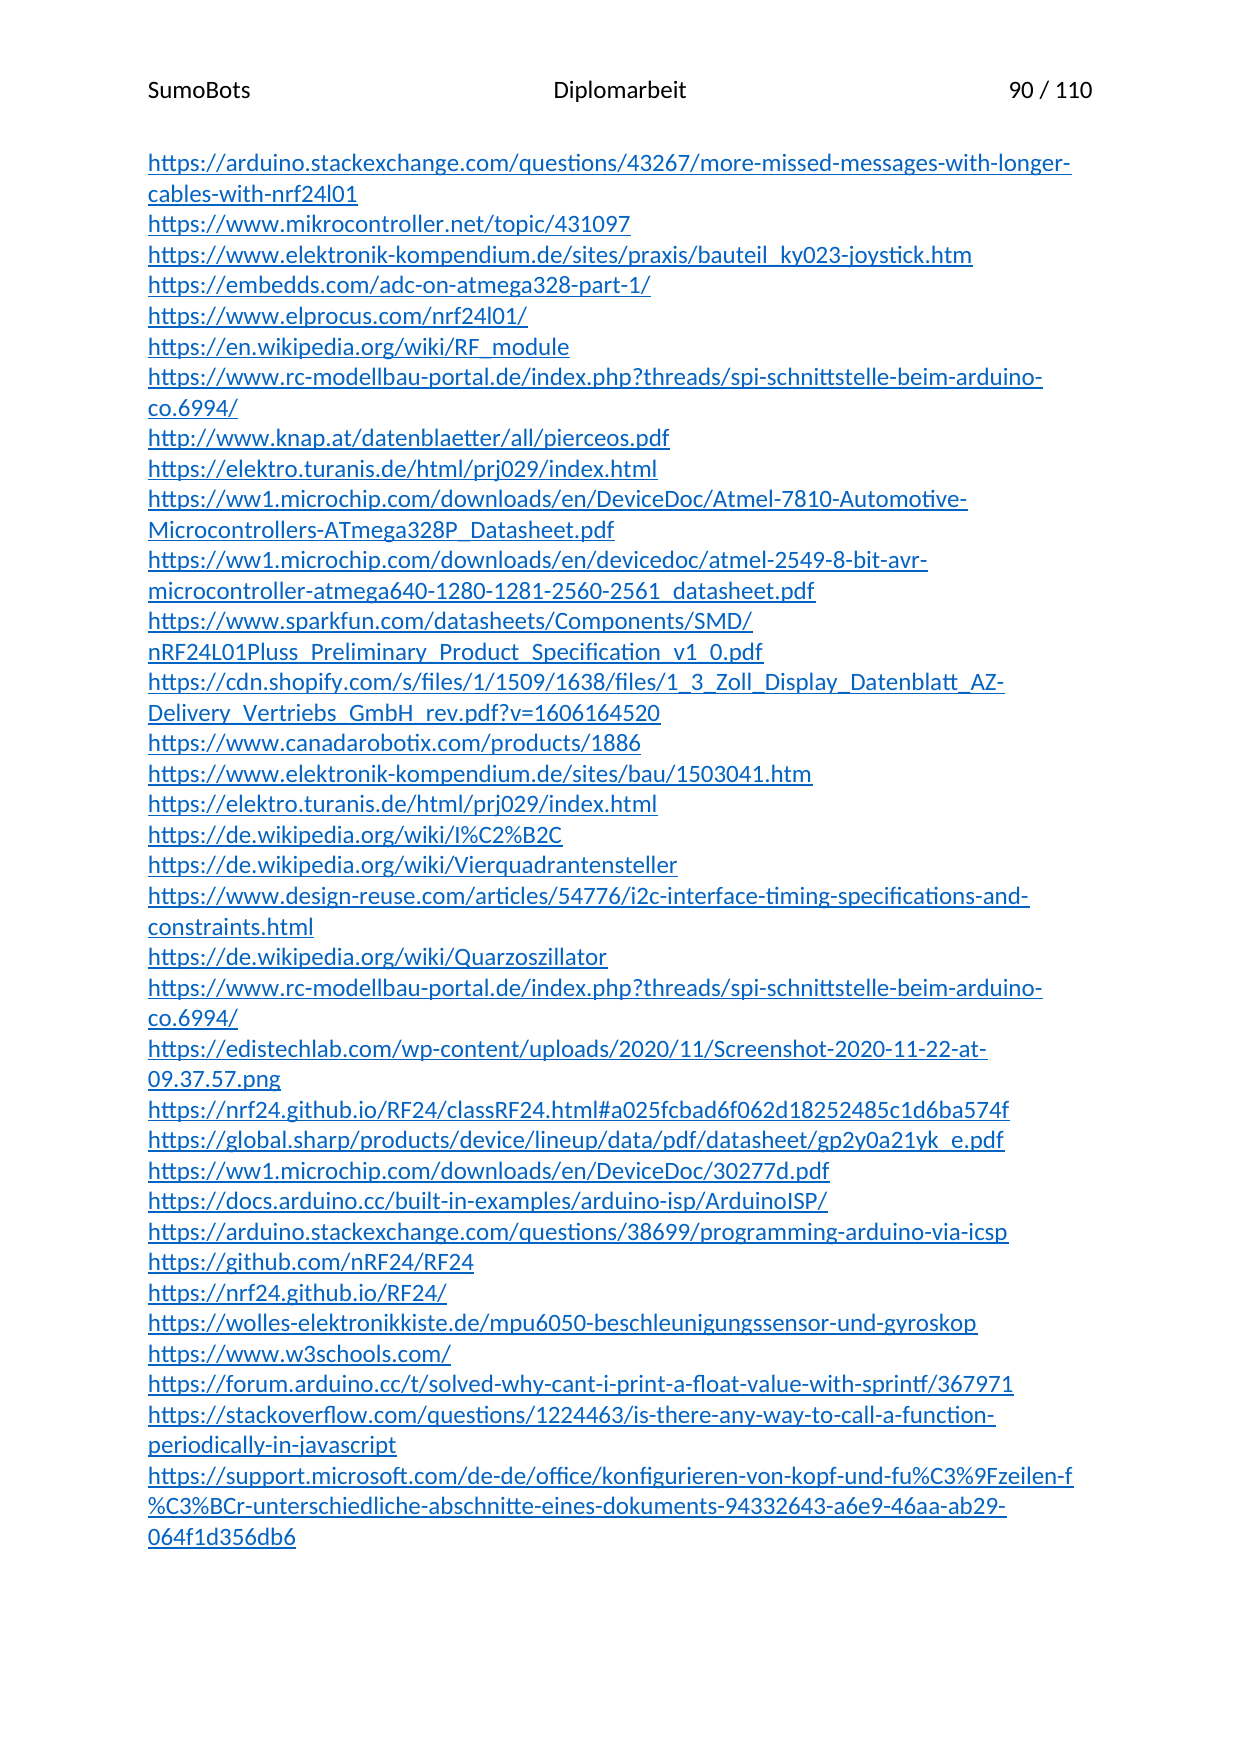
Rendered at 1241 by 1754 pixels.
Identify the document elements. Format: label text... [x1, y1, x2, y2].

text https://de.wikipedia.org/wiki/Quarzoszillator [148, 941, 1093, 972]
text https://www.design-reuse.com/articles/54776/i2c-interface-timing-specifications-and-constraints.html [148, 880, 1093, 941]
text https://www.w3schools.com/ [148, 1338, 1093, 1368]
text https://www.elektronik-kompendium.de/sites/praxis/bauteil_ky023-joystick.htm [148, 239, 1093, 270]
text https://elektro.turanis.de/html/prj029/index.html [148, 453, 1093, 483]
text https://de.wikipedia.org/wiki/I%C2%B2C [148, 819, 1093, 849]
text https://ww1.microchip.com/downloads/en/DeviceDoc/30277d.pdf [148, 1155, 1093, 1185]
text https://wolles-elektronikkiste.de/mpu6050-beschleunigungssensor-und-gyroskop [148, 1307, 1093, 1338]
text https://edistechlab.com/wp-content/uploads/2020/11/Screenshot-2020-11-22-at-09.37.57.png [148, 1033, 1093, 1094]
text https://cdn.shopify.com/s/files/1/1509/1638/files/1_3_Zoll_Display_Datenblatt_AZ-Delivery_Vertriebs_GmbH_rev.pdf?v=1606164520 [148, 666, 1093, 727]
text https://nrf24.github.io/RF24/ [148, 1277, 1093, 1307]
text http://www.knap.at/datenblaetter/all/pierceos.pdf [148, 422, 1093, 453]
text https://www.mikrocontroller.net/topic/431097 [148, 209, 1093, 239]
text https://www.elprocus.com/nrf24l01/ [148, 300, 1093, 331]
text https://global.sharp/products/device/lineup/data/pdf/datasheet/gp2y0a21yk_e.pdf [148, 1124, 1093, 1155]
text https://en.wikipedia.org/wiki/RF_module [148, 331, 1093, 361]
text https://embedds.com/adc-on-atmega328-part-1/ [148, 270, 1093, 300]
text https://www.canadarobotix.com/products/1886 [148, 727, 1093, 758]
text https://elektro.turanis.de/html/prj029/index.html [148, 788, 1093, 819]
text https://www.rc-modellbau-portal.de/index.php?threads/spi-schnittstelle-beim-arduino-co.6994/ [148, 361, 1093, 422]
text https://ww1.microchip.com/downloads/en/DeviceDoc/Atmel-7810-Automotive-Microcontrollers-ATmega328P_Datasheet.pdf [148, 483, 1093, 544]
text https://www.rc-modellbau-portal.de/index.php?threads/spi-schnittstelle-beim-arduino-co.6994/ [148, 972, 1093, 1033]
text https://docs.arduino.cc/built-in-examples/arduino-isp/ArduinoISP/ [148, 1185, 1093, 1216]
text https://de.wikipedia.org/wiki/Vierquadrantensteller [148, 849, 1093, 880]
text https://arduino.stackexchange.com/questions/38699/programming-arduino-via-icsp [148, 1216, 1093, 1246]
text https://stackoverflow.com/questions/1224463/is-there-any-way-to-call-a-function-periodically-in-javascript [148, 1399, 1093, 1460]
text https://support.microsoft.com/de-de/office/konfigurieren-von-kopf-und-fu%C3%9Fzeilen-f%C3%BCr-unterschiedliche-abschnitte-eines-dokuments-94332643-a6e9-46aa-ab29-064f1d356db6 [148, 1460, 1093, 1552]
text https://arduino.stackexchange.com/questions/43267/more-missed-messages-with-longer-cables-with-nrf24l01 [148, 148, 1093, 209]
text https://github.com/nRF24/RF24 [148, 1246, 1093, 1277]
text https://nrf24.github.io/RF24/classRF24.html#a025fcbad6f062d18252485c1d6ba574f [148, 1094, 1093, 1124]
text https://ww1.microchip.com/downloads/en/devicedoc/atmel-2549-8-bit-avr-microcontroller-atmega640-1280-1281-2560-2561_datasheet.pdf [148, 544, 1093, 605]
text https://forum.arduino.cc/t/solved-why-cant-i-print-a-float-value-with-sprintf/367971 [148, 1368, 1093, 1399]
text https://www.sparkfun.com/datasheets/Components/SMD/nRF24L01Pluss_Preliminary_Product_Specification_v1_0.pdf [148, 605, 1093, 666]
text https://www.elektronik-kompendium.de/sites/bau/1503041.htm [148, 758, 1093, 788]
